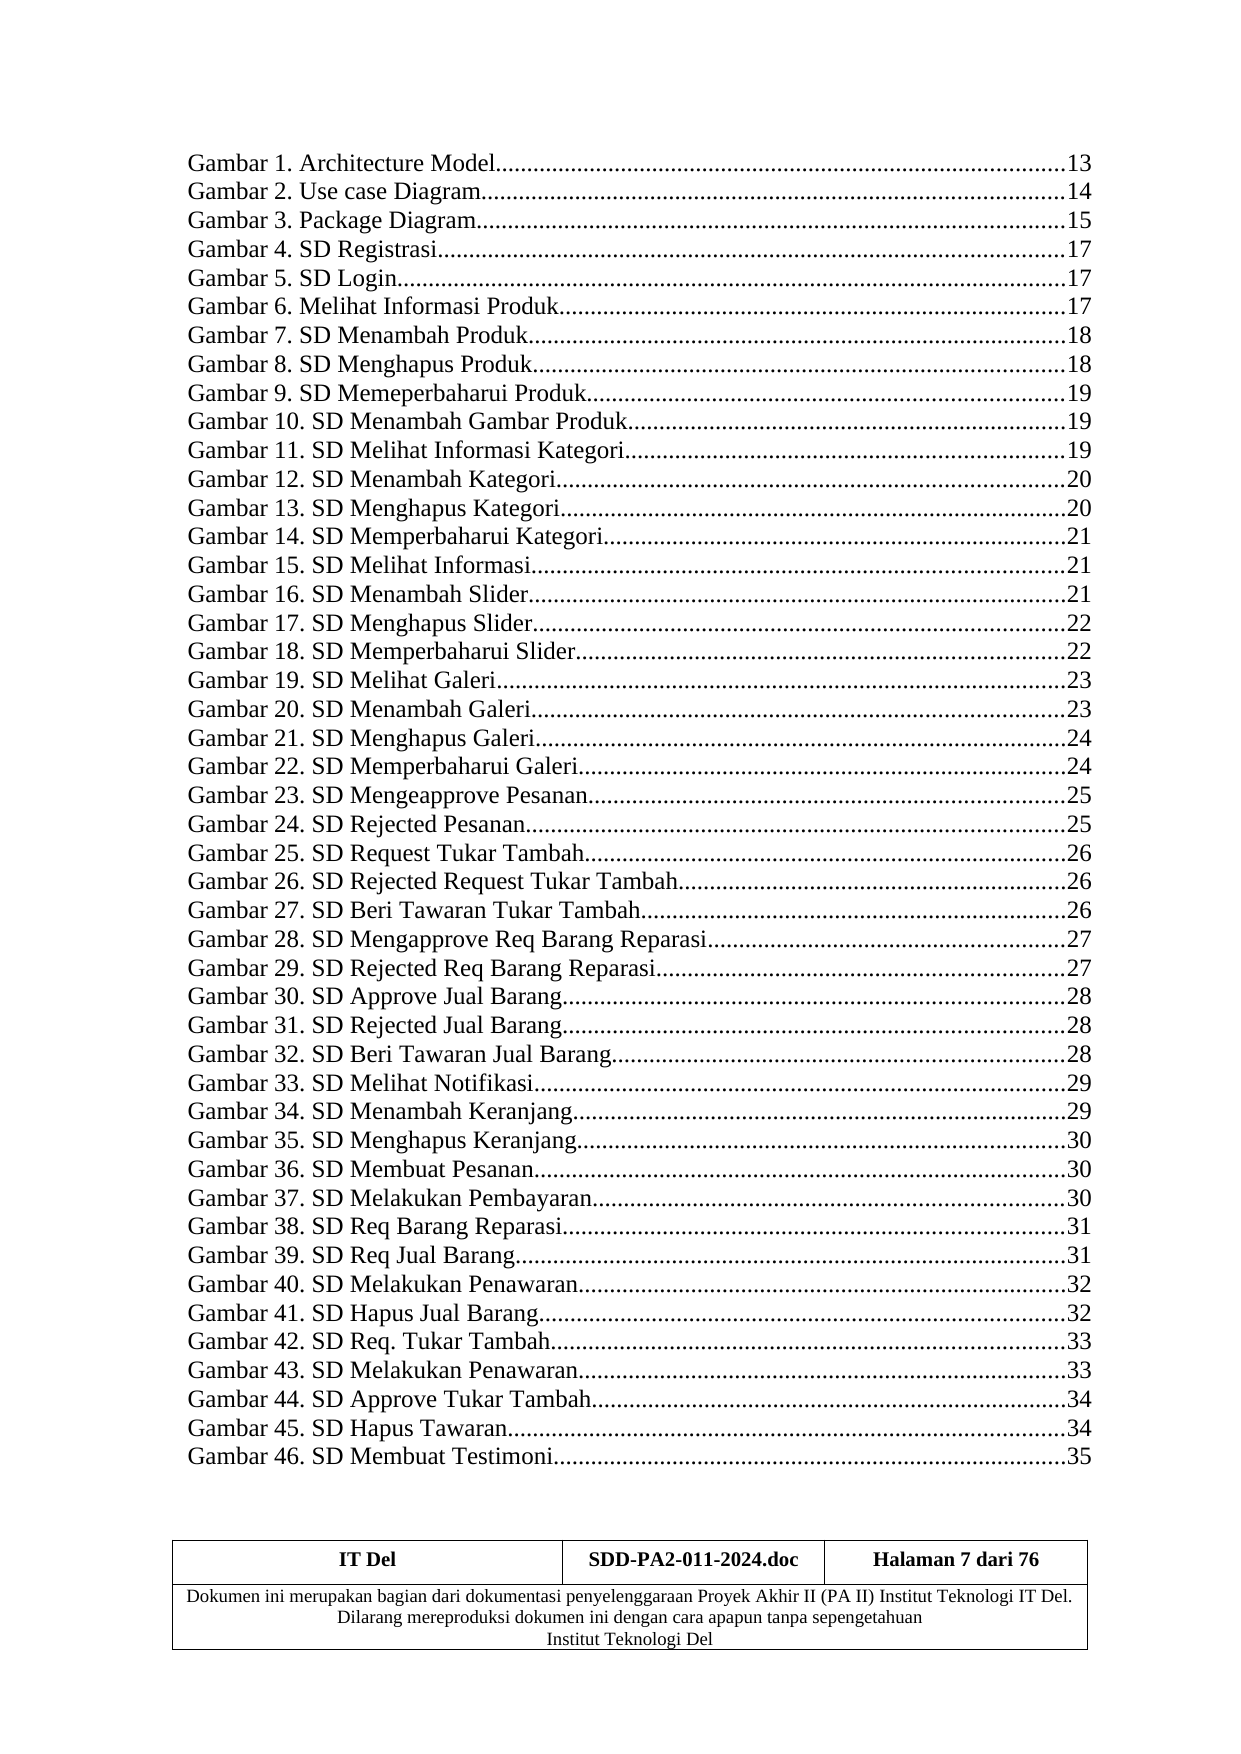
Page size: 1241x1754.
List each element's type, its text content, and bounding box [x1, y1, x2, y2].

text Gambar 37. SD Melakukan Pembayaran 30 [187, 1183, 1092, 1211]
text Gambar 3. Package Diagram 15 [187, 205, 1092, 234]
text Gambar 9. SD Memeperbaharui Produk 19 [187, 378, 1092, 406]
text Gambar 11. SD Melihat Informasi Kategori 19 [187, 435, 1092, 464]
text Gambar 13. SD Menghapus Kategori 20 [187, 493, 1092, 521]
text Gambar 26. SD Rejected Request Tukar Tambah 26 [187, 866, 1092, 895]
text Gambar 16. SD Menambah Slider 21 [187, 579, 1092, 608]
text Gambar 40. SD Melakukan Penawaran 32 [187, 1269, 1092, 1298]
text Gambar 18. SD Memperbaharui Slider 22 [187, 636, 1092, 665]
text Gambar 20. SD Menambah Galeri 23 [187, 694, 1092, 723]
text Gambar 27. SD Beri Tawaran Tukar Tambah 26 [187, 895, 1092, 924]
text Gambar 36. SD Membuat Pesanan 30 [187, 1154, 1092, 1183]
text Gambar 29. SD Rejected Req Barang Reparasi 27 [187, 953, 1092, 981]
text Gambar 38. SD Req Barang Reparasi 31 [187, 1211, 1092, 1240]
text Gambar 46. SD Membuat Testimoni 35 [187, 1441, 1092, 1470]
text Gambar 35. SD Menghapus Keranjang 30 [187, 1125, 1092, 1154]
text Gambar 8. SD Menghapus Produk 18 [187, 349, 1092, 378]
text Gambar 30. SD Approve Jual Barang 28 [187, 981, 1092, 1010]
text Gambar 7. SD Menambah Produk 18 [187, 320, 1092, 349]
text Gambar 44. SD Approve Tukar Tambah 34 [187, 1384, 1092, 1413]
text Gambar 17. SD Menghapus Slider 22 [187, 608, 1092, 636]
text Gambar 14. SD Memperbaharui Kategori 21 [187, 521, 1092, 550]
text Gambar 39. SD Req Jual Barang 31 [187, 1240, 1092, 1269]
text Gambar 41. SD Hapus Jual Barang 32 [187, 1298, 1092, 1326]
text Gambar 22. SD Memperbaharui Galeri 24 [187, 751, 1092, 780]
text Gambar 5. SD Login 17 [187, 263, 1092, 291]
text Gambar 24. SD Rejected Pesanan 25 [187, 809, 1092, 838]
text Gambar 28. SD Mengapprove Req Barang Reparasi 27 [187, 924, 1092, 953]
text Gambar 12. SD Menambah Kategori 20 [187, 464, 1092, 493]
text Gambar 25. SD Request Tukar Tambah 26 [187, 838, 1092, 866]
text Gambar 43. SD Melakukan Penawaran 33 [187, 1355, 1092, 1384]
text Gambar 10. SD Menambah Gambar Produk 19 [187, 406, 1092, 435]
text Gambar 6. Melihat Informasi Produk 17 [187, 291, 1092, 320]
text Gambar 2. Use case Diagram 14 [187, 176, 1092, 205]
text Gambar 19. SD Melihat Galeri 23 [187, 665, 1092, 694]
text Gambar 33. SD Melihat Notifikasi 29 [187, 1068, 1092, 1096]
text Gambar 1. Architecture Model 13 [187, 148, 1092, 176]
text Gambar 45. SD Hapus Tawaran 34 [187, 1413, 1092, 1441]
text Gambar 4. SD Registrasi 17 [187, 234, 1092, 263]
text Gambar 42. SD Req. Tukar Tambah 33 [187, 1326, 1092, 1355]
text Gambar 23. SD Mengeapprove Pesanan 25 [187, 780, 1092, 809]
text Gambar 21. SD Menghapus Galeri 24 [187, 723, 1092, 751]
text Gambar 15. SD Melihat Informasi 21 [187, 550, 1092, 579]
text Gambar 31. SD Rejected Jual Barang 28 [187, 1010, 1092, 1039]
text Gambar 32. SD Beri Tawaran Jual Barang 28 [187, 1039, 1092, 1068]
text Gambar 34. SD Menambah Keranjang 29 [187, 1096, 1092, 1125]
